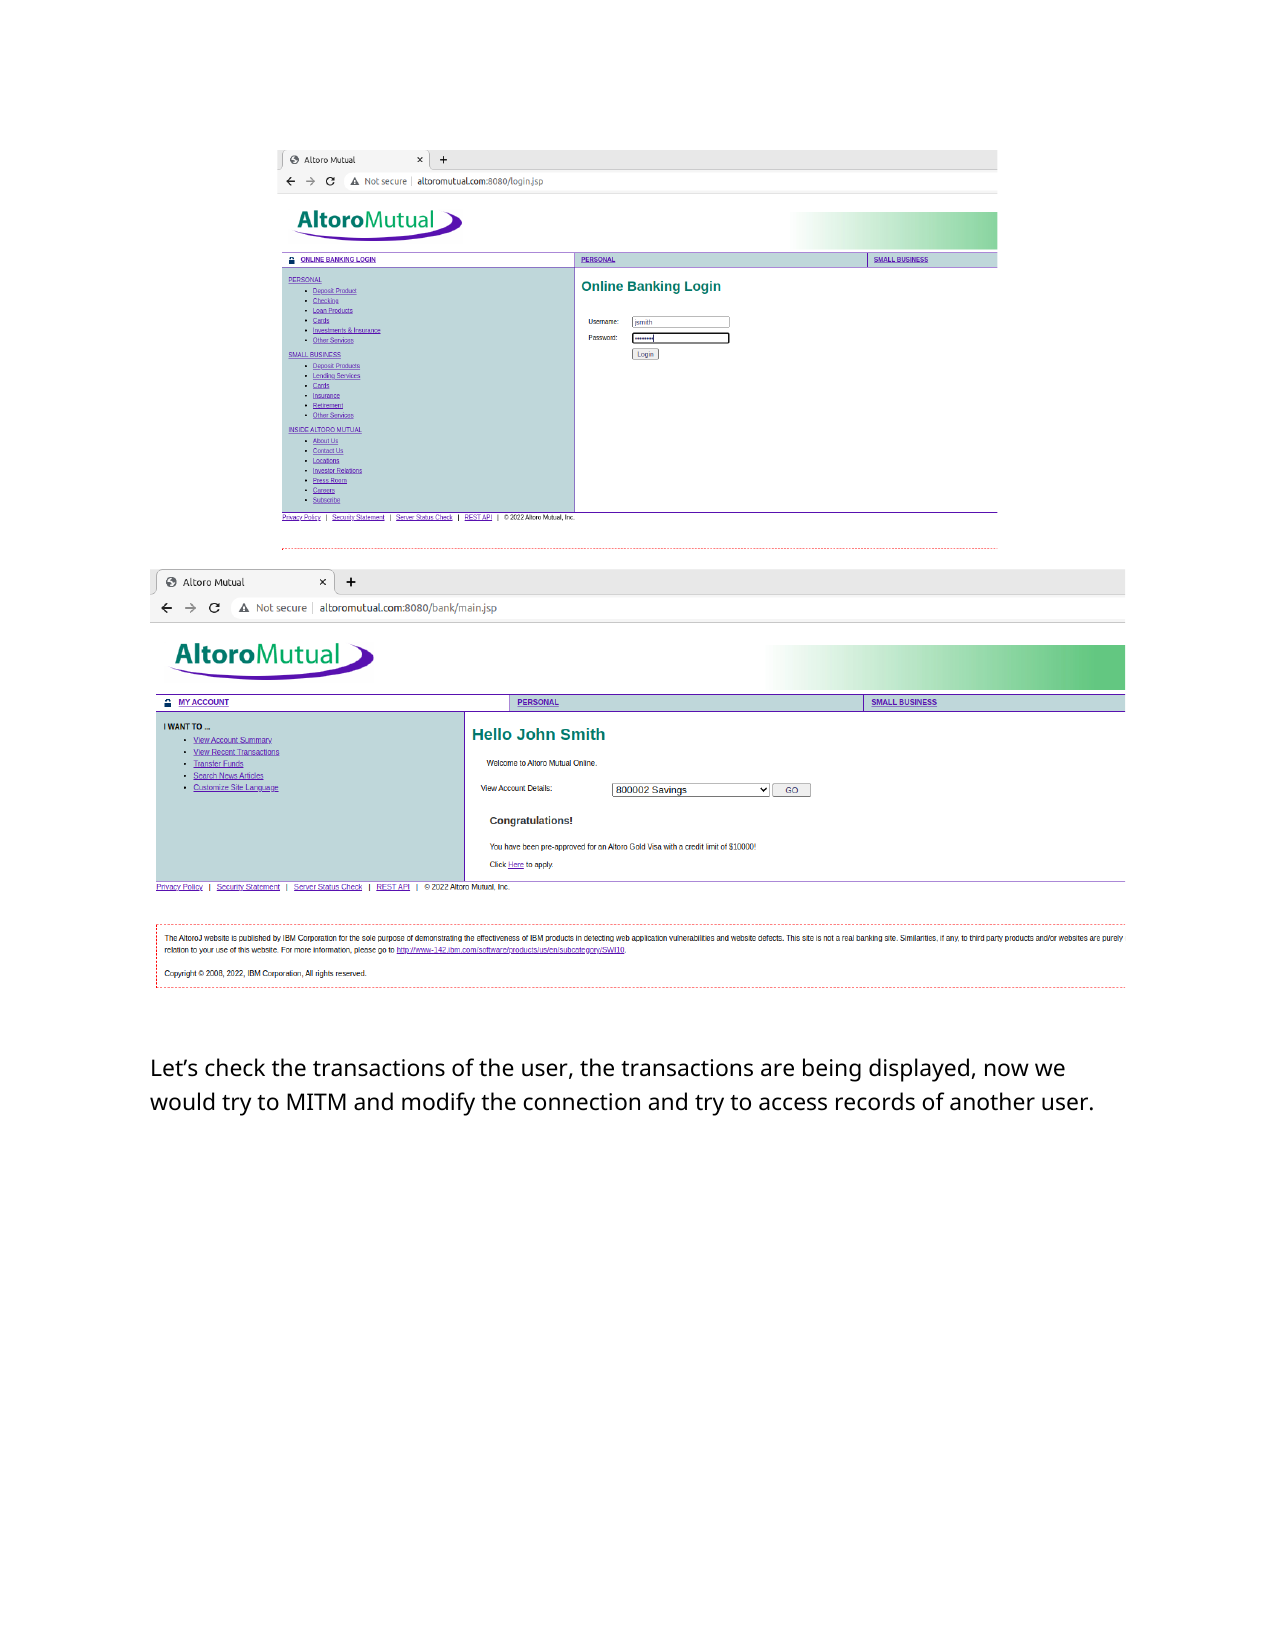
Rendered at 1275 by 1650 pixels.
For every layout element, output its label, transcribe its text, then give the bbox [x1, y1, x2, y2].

picture [150, 569, 1125, 1033]
text Let’s check the transactions of the user, the transactions are being displayed, now we would try to MITM and modify the connection and try to access records of another user. [150, 1052, 1125, 1117]
picture [277, 150, 998, 550]
